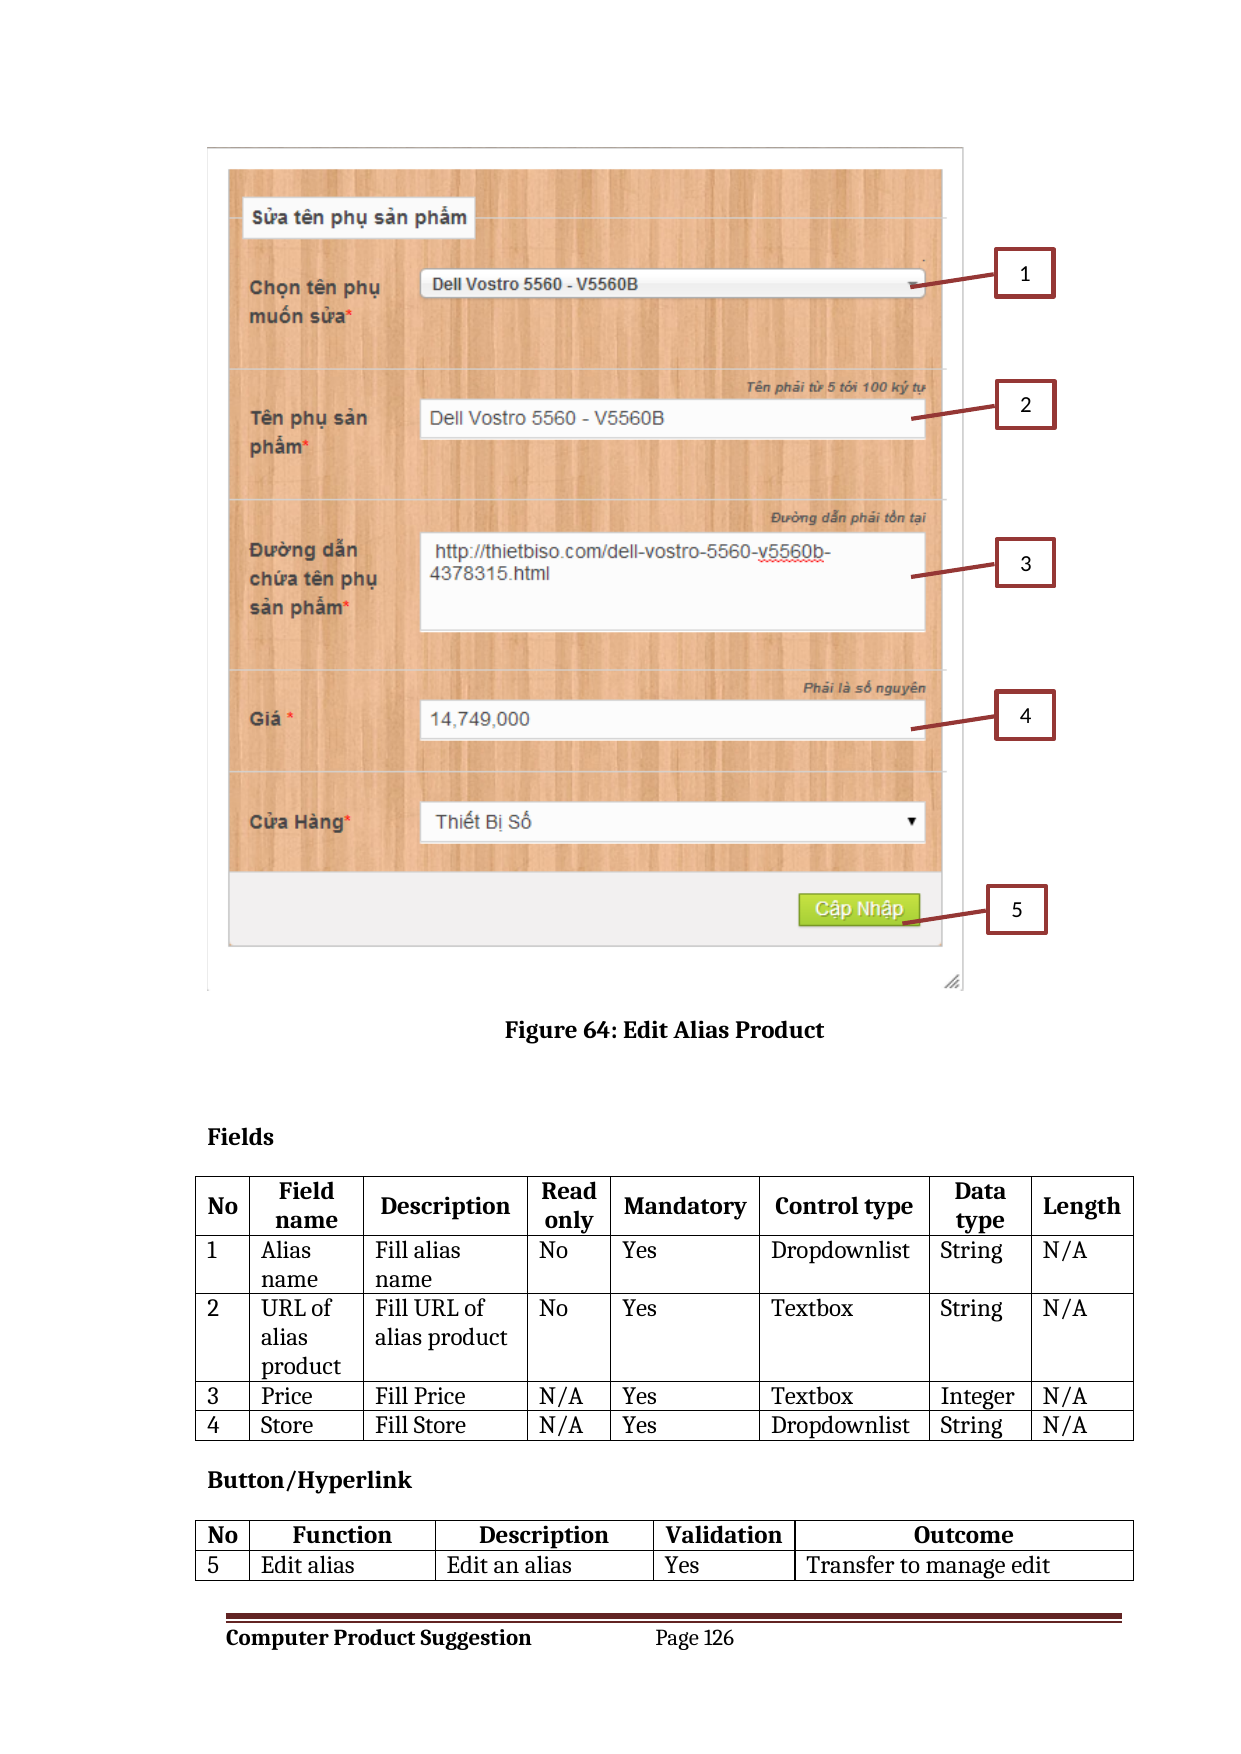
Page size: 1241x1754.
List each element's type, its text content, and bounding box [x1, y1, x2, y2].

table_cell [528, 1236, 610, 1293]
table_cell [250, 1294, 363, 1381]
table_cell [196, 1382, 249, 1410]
picture [207, 147, 968, 991]
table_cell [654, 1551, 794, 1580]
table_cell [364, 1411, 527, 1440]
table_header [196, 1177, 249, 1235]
text Fields [207, 1122, 1122, 1151]
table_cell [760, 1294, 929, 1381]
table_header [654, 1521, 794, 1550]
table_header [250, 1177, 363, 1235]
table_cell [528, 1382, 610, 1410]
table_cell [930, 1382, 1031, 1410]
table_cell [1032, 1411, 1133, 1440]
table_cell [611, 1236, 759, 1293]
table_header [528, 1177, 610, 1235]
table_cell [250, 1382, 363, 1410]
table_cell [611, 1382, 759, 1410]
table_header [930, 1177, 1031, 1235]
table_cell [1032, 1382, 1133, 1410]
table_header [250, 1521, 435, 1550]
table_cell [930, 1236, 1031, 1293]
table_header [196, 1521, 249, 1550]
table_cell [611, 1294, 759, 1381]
text Button/Hyperlink [207, 1466, 1122, 1495]
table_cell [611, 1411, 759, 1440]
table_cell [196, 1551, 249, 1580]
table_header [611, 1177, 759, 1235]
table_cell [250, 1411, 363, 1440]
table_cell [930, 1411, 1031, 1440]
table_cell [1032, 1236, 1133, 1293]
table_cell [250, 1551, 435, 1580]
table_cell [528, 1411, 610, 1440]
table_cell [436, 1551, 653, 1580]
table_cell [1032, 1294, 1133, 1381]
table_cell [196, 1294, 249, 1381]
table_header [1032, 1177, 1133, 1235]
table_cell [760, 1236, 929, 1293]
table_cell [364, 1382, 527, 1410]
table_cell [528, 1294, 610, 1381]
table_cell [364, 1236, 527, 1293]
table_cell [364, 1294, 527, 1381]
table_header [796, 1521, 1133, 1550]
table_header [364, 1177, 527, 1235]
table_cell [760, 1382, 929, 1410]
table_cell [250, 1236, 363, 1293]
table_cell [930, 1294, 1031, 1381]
text Figure 64: Edit Alias Product [207, 1016, 1122, 1044]
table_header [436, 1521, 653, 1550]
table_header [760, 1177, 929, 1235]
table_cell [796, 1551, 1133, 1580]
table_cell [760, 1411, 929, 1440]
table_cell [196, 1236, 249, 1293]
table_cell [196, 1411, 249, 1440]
